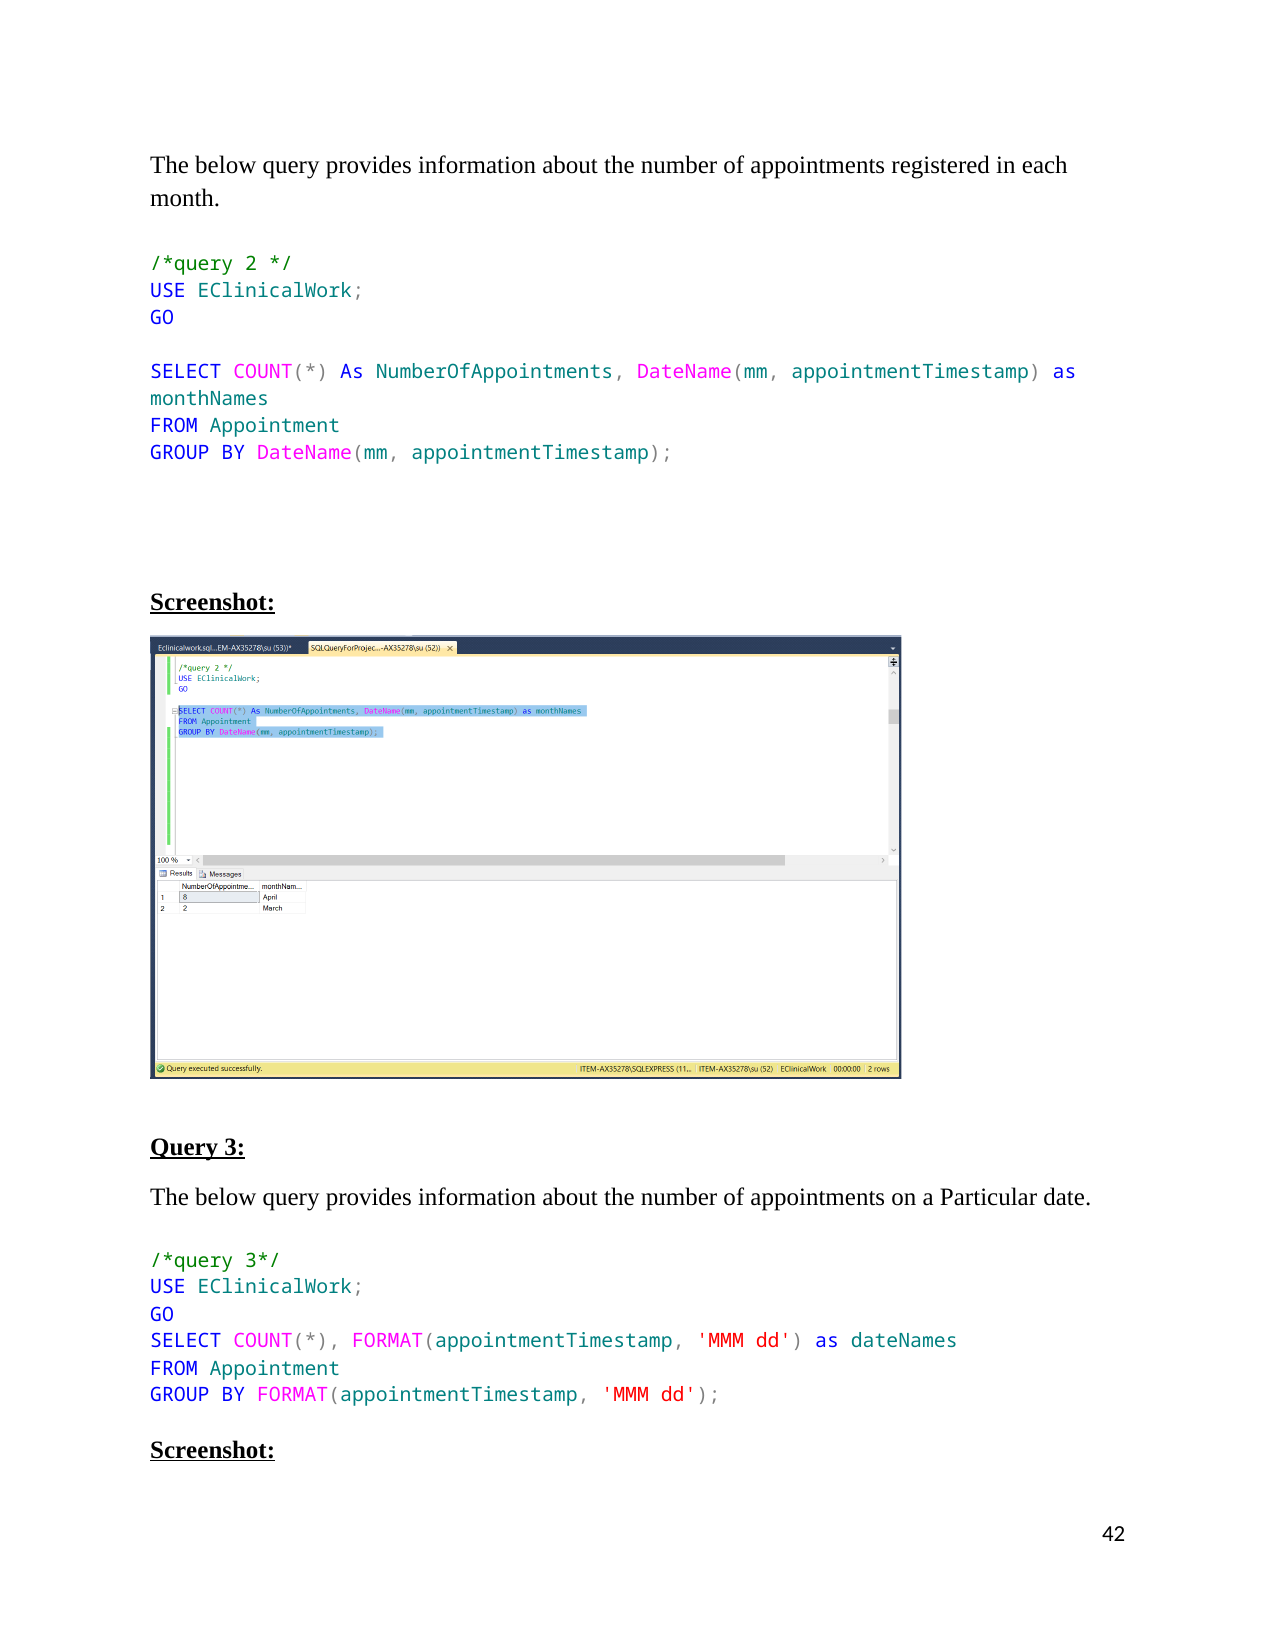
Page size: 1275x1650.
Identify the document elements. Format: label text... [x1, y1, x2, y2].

picture [150, 635, 902, 1079]
text GO [150, 303, 1125, 330]
text GROUP BY FORMAT(appointmentTimestamp, 'MMM dd'); [150, 1381, 1125, 1408]
text Query 3: [150, 1132, 1125, 1161]
text /*query 2 */ [150, 249, 1125, 276]
text SELECT COUNT(*) As NumberOfAppointments, DateName(mm, appointmentTimestamp) as monthNames [150, 357, 1125, 411]
text /*query 3*/ [150, 1246, 1125, 1273]
text USE EClinicalWork; [150, 276, 1125, 303]
text SELECT COUNT(*), FORMAT(appointmentTimestamp, 'MMM dd') as dateNames [150, 1327, 1125, 1354]
text Screenshot: [150, 1435, 1125, 1463]
text GO [150, 1300, 1125, 1327]
text The below query provides information about the number of appointments on a Particular date. [150, 1182, 1125, 1211]
text FROM Appointment [150, 411, 1125, 438]
text The below query provides information about the number of appointments registered in each month. [150, 150, 1125, 212]
text GROUP BY DateName(mm, appointmentTimestamp); [150, 438, 1125, 465]
text USE EClinicalWork; [150, 1273, 1125, 1300]
text Screenshot: [150, 587, 1125, 616]
text FROM Appointment [150, 1354, 1125, 1381]
